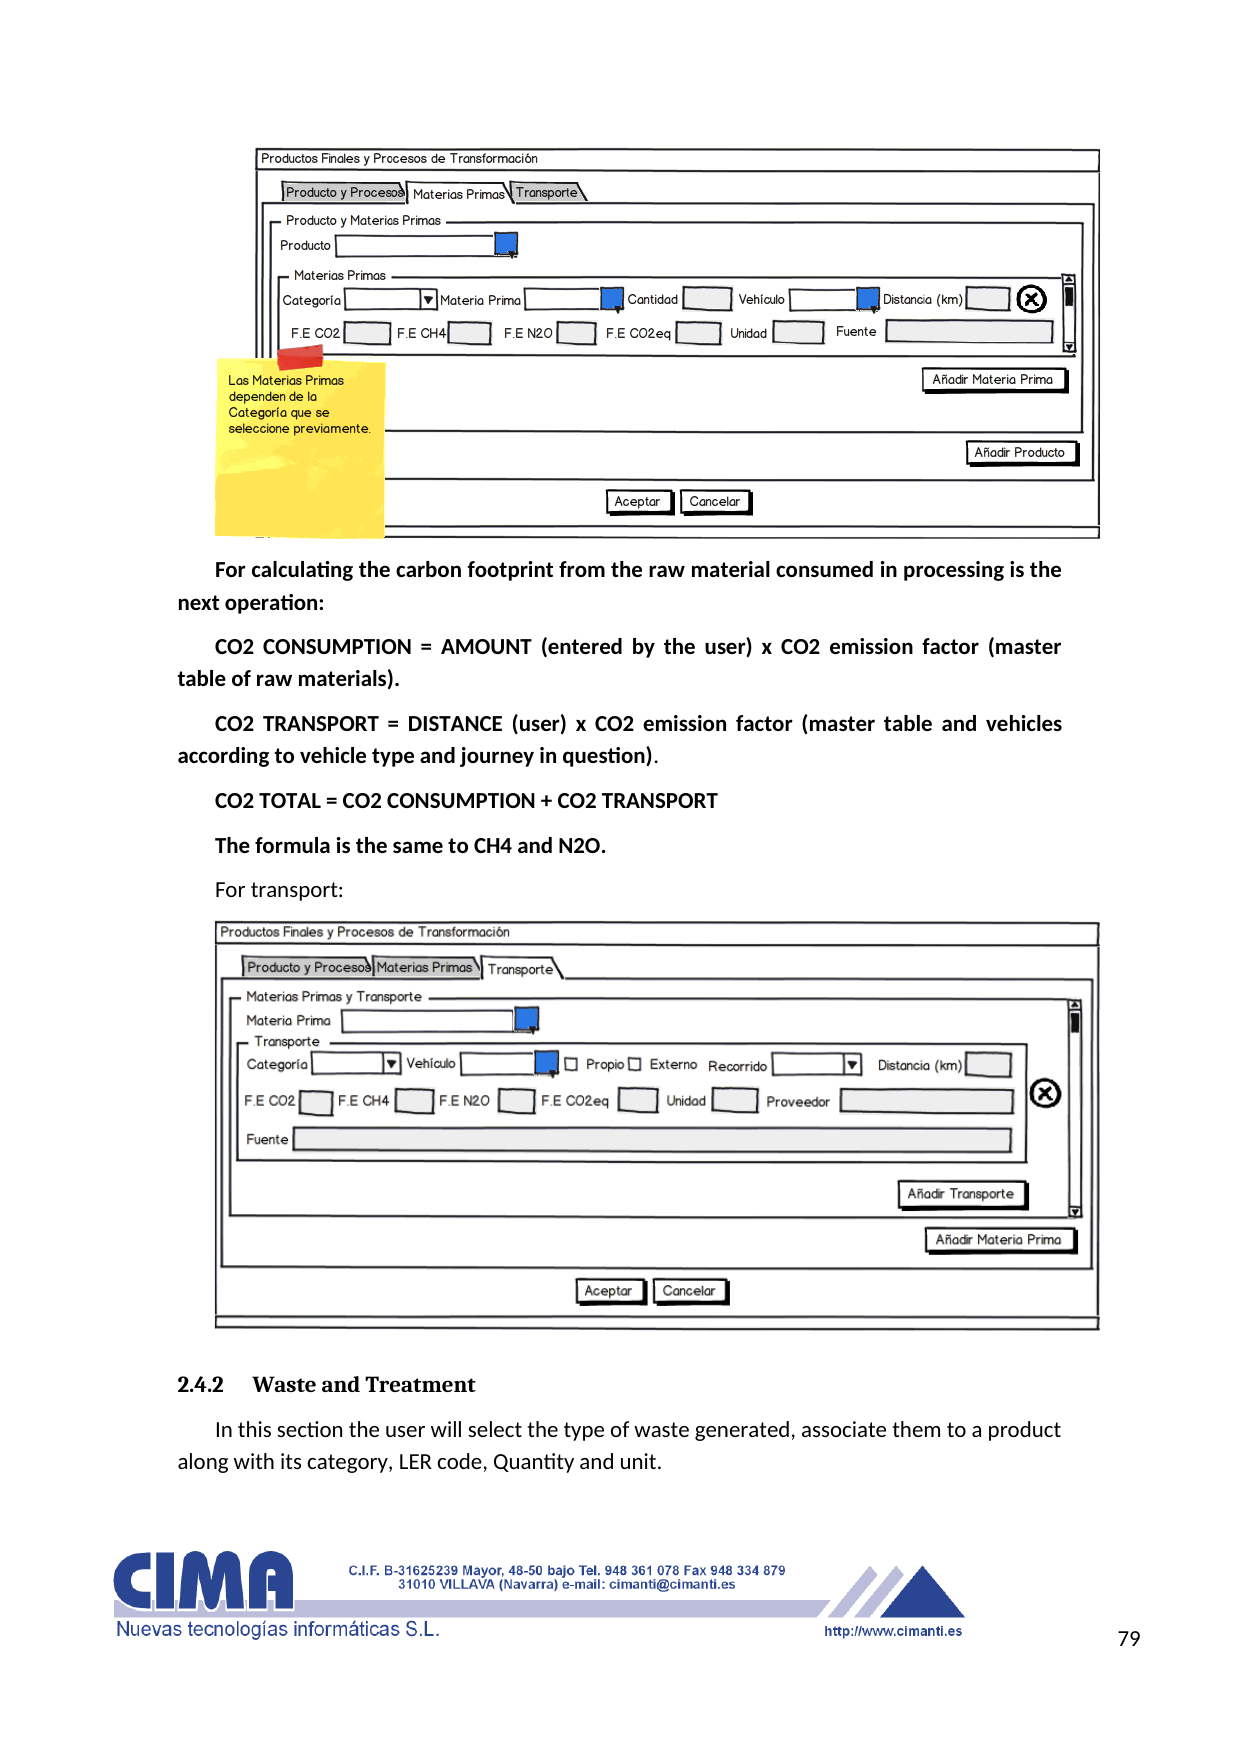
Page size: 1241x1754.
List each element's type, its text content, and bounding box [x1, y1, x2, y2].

text The formula is the same to CH4 and N2O. [177, 831, 1063, 859]
picture [214, 147, 1101, 539]
text For transport: [177, 876, 1063, 903]
text For calculating the carbon footprint from the raw material consumed in processing is the next operation: [177, 556, 1063, 616]
text CO2 TOTAL = CO2 CONSUMPTION + CO2 TRANSPORT [177, 786, 1063, 814]
picture [214, 920, 1101, 1331]
subtitle Waste and Treatment [177, 1372, 1063, 1399]
text In this section the user will select the type of waste generated, associate them to a product along with its category, LER code, Quantity and unit. [177, 1415, 1063, 1475]
text CO2 CONSUMPTION = AMOUNT (entered by the user) x CO2 emission factor (master table of raw materials). [177, 632, 1063, 693]
picture [99, 1534, 985, 1653]
text CO2 TRANSPORT = DISTANCE (user) x CO2 emission factor (master table and vehicles according to vehicle type and journey in question). [177, 709, 1063, 769]
